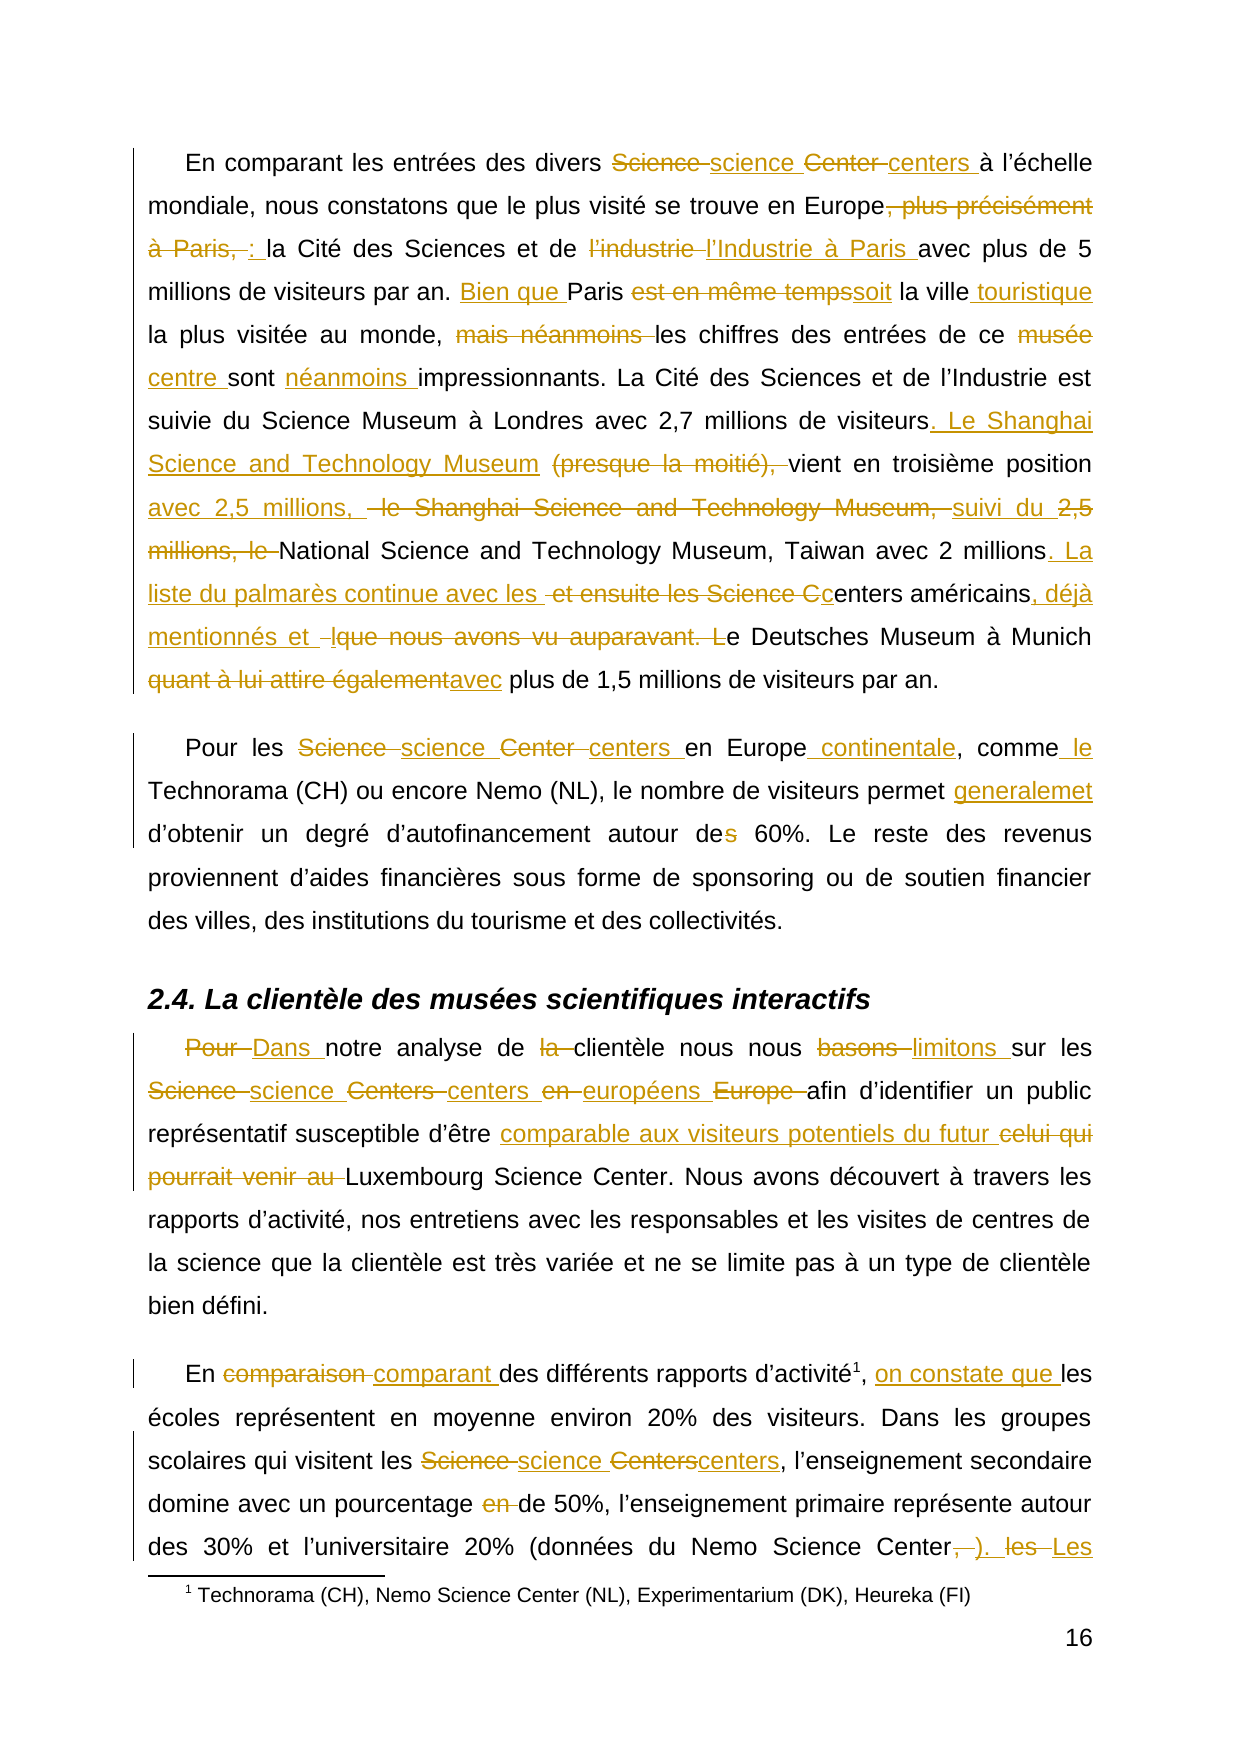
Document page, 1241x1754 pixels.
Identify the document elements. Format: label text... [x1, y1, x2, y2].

subtitle 2.4. La clientèle des musées scientifiques interactifs [148, 982, 1093, 1016]
text notre analyse de clientèle nous nous sur les afin d’identifier un public représentatif susceptible d’être Luxembourg Science Center. Nous avons découvert à travers les rapports d’activité, nos entretiens avec les responsables et les visites de centres de la science que la clientèle est très variée et ne se limite pas à un type de clientèle bien défini. [148, 1032, 1093, 1320]
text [148, 1359, 1093, 1561]
text En comparant les entrées des divers à l’échelle mondiale, nous constatons que le plus visité se trouve en Europela Cité des Sciences et de avec plus de 5 millions de visiteurs par an. Paris la ville la plus visitée au monde, les chiffres des entrées de ce sont impressionnants. La Cité des Sciences et de l’Industrie est suivie du Science Museum à Londres avec 2,7 millions de visiteurs vient en troisième positionNational Science and Technology Museum, Taiwan avec 2 millionsenters américainse Deutsches Museum à Munich plus de 1,5 millions de visiteurs par an. [148, 148, 1093, 694]
text Pour les en Europe, comme Technorama (CH) ou encore Nemo (NL), le nombre de visiteurs permet d’obtenir un degré d’autofinancement autour de 60%. Le reste des revenus proviennent d’aides financières sous forme de sponsoring ou de soutien financier des villes, des institutions du tourisme et des collectivités. [148, 733, 1093, 934]
